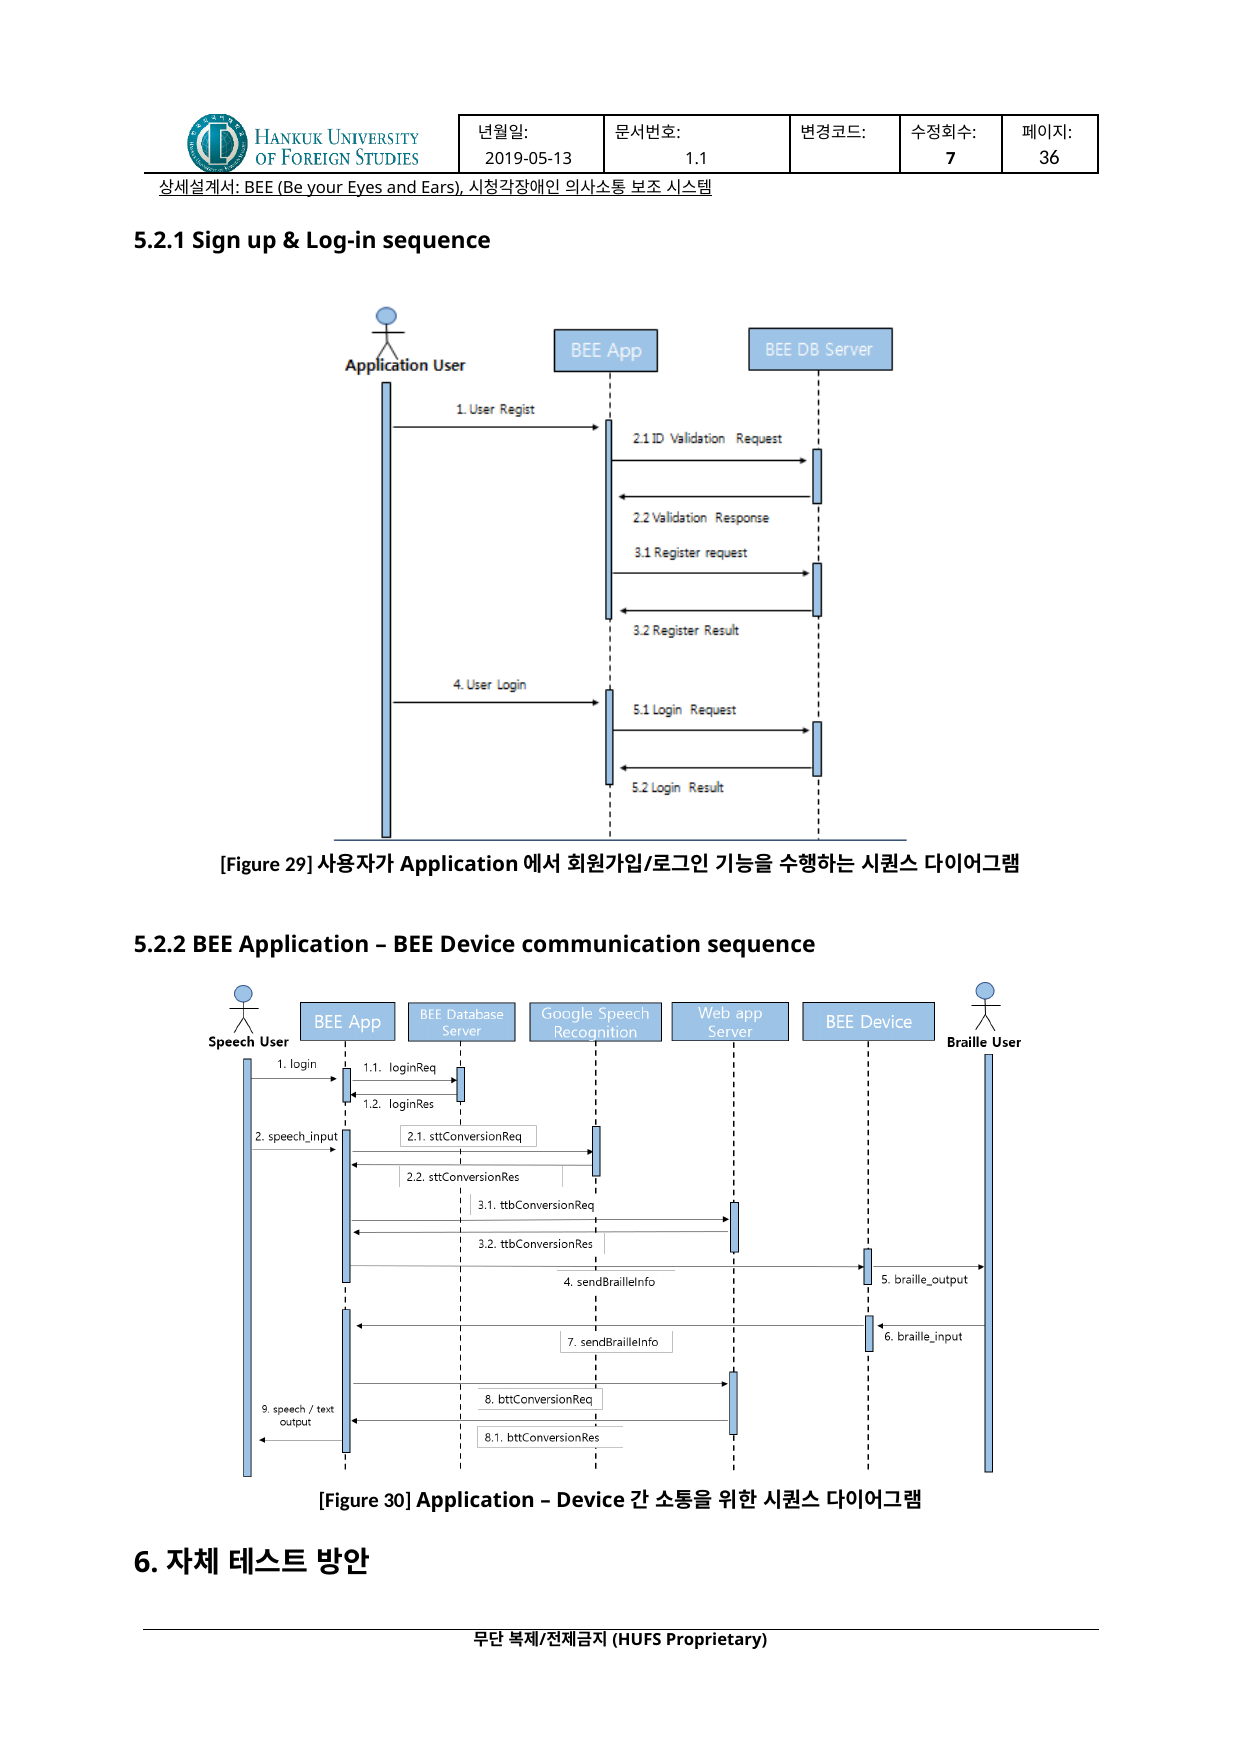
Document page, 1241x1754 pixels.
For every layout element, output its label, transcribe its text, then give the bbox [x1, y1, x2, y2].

subtitle 5.2.1 Sign up & Log-in sequence [133, 224, 1107, 255]
picture [200, 982, 1041, 1477]
title 6. 자체 테스트 방안 [133, 1538, 1107, 1581]
subtitle 5.2.2 BEE Application – BEE Device communication sequence [133, 928, 1107, 959]
picture [333, 276, 907, 841]
picture [187, 114, 419, 172]
